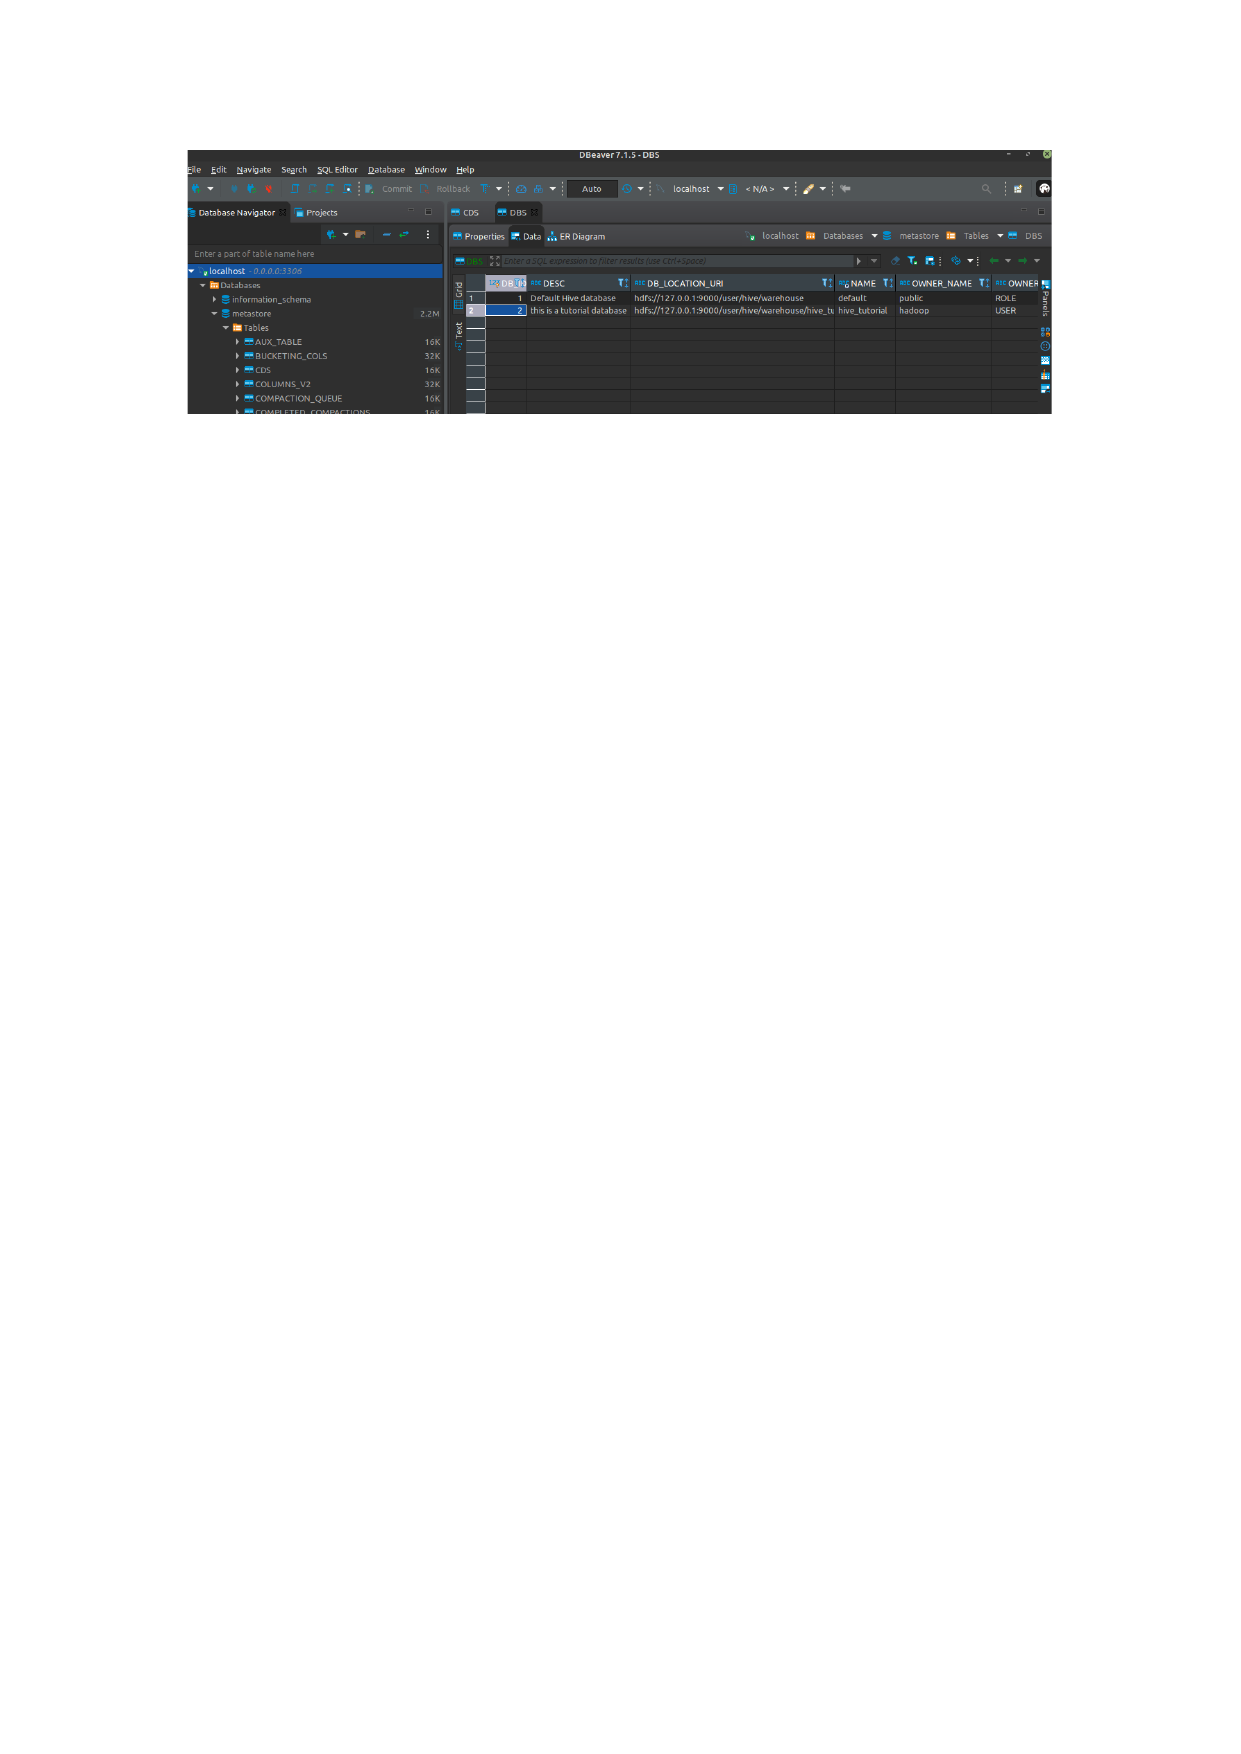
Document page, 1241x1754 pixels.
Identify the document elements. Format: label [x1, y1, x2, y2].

picture [187, 150, 1052, 414]
